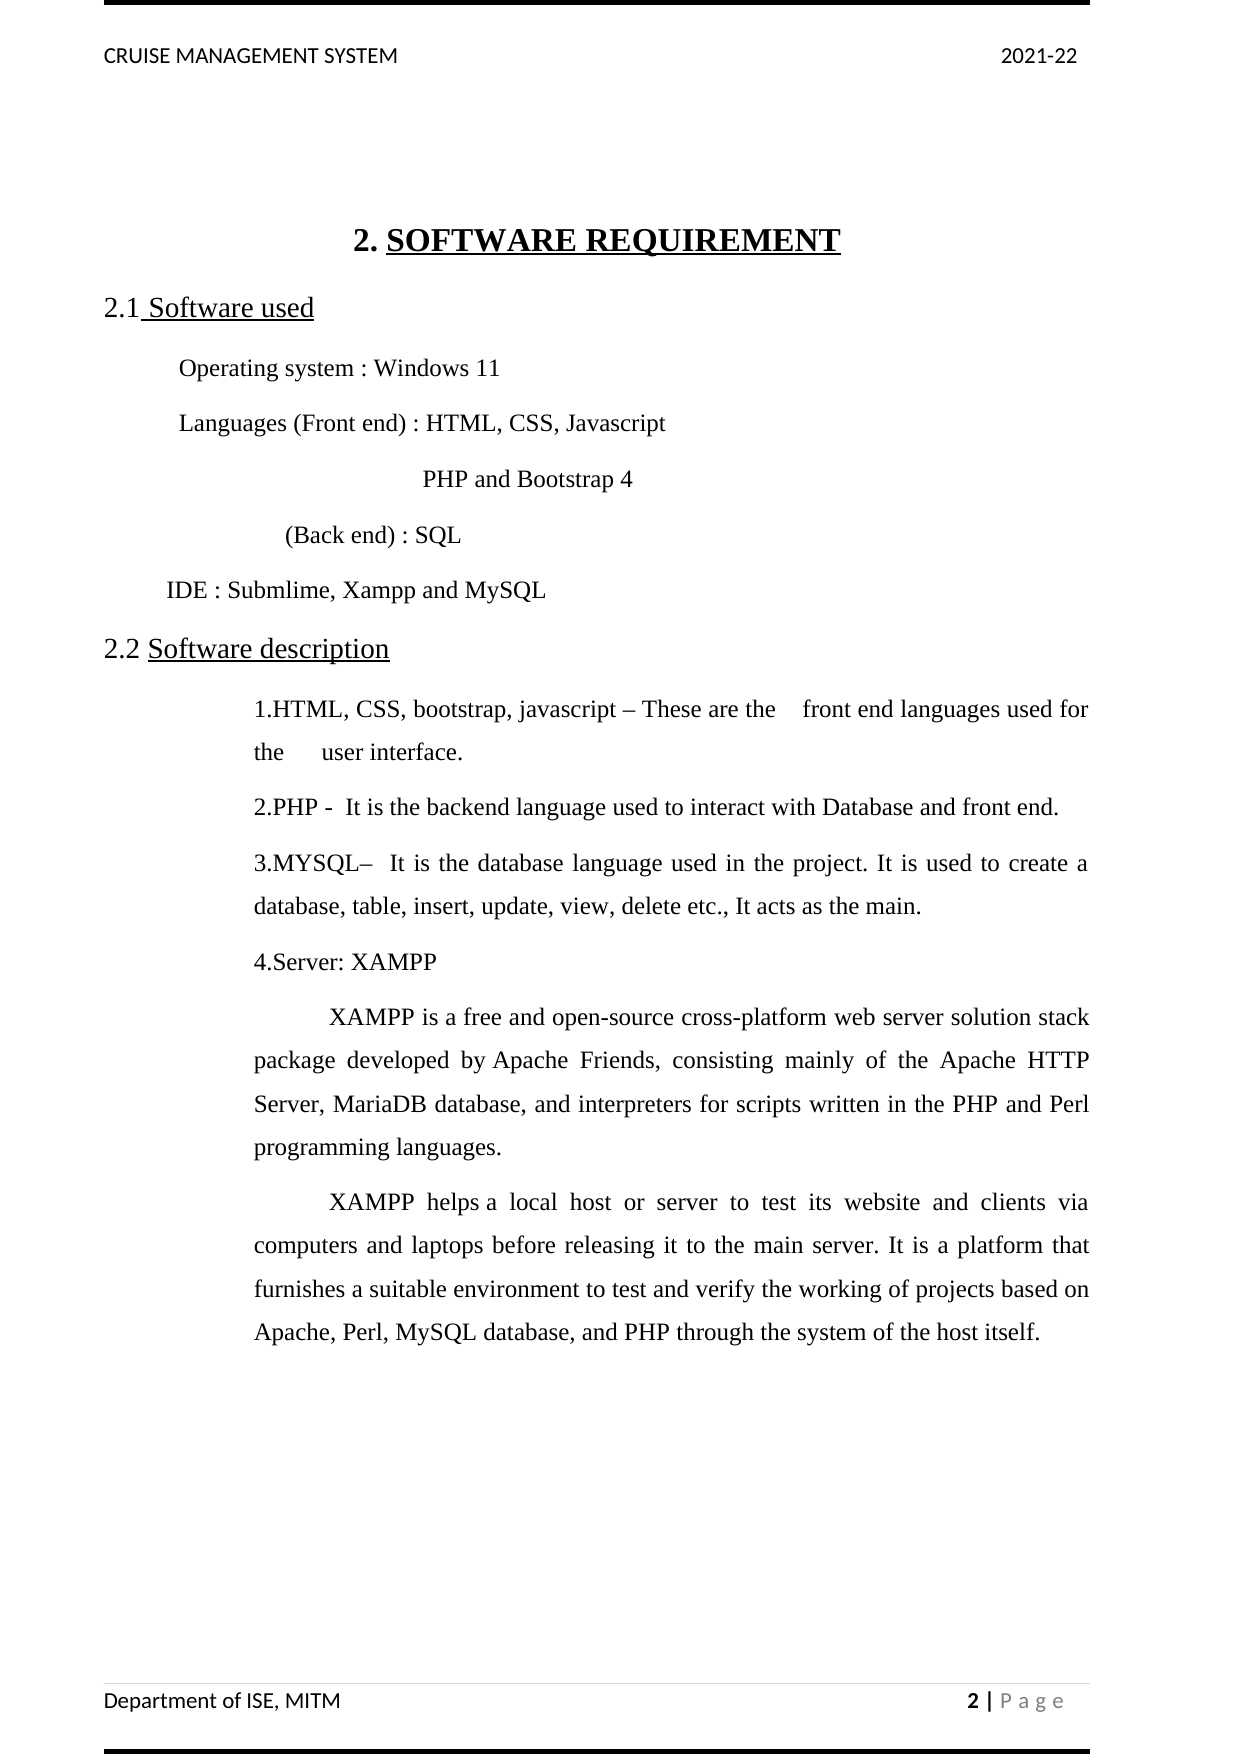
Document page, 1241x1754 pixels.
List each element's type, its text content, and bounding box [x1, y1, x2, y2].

text PHP and Bootstrap 4 [103, 464, 1090, 493]
text XAMPP is a free and open-source cross-platform web server solution stack package developed by Apache Friends, consisting mainly of the Apache HTTP Server, MariaDB database, and interpreters for scripts written in the PHP and Perl programming languages. [253, 1002, 1090, 1161]
text 1.HTML, CSS, bootstrap, javascript – These are the front end languages used for the user interface. [253, 694, 1090, 766]
text IDE : Submlime, Xampp and MySQL [103, 575, 1090, 604]
text 4.Server: XAMPP [178, 947, 1090, 976]
text 2.PHP - It is the backend language used to interact with Database and front end. [178, 792, 1090, 821]
text 2. SOFTWARE REQUIREMENT [103, 220, 1090, 258]
text 3.MYSQL– It is the database language used in the project. It is used to create a database, table, insert, update, view, delete etc., It acts as the main. [253, 848, 1090, 920]
list Software used [103, 290, 1090, 323]
text XAMPP helps a local host or server to test its website and clients via computers and laptops before releasing it to the main server. It is a platform that furnishes a suitable environment to test and verify the working of projects based on Apache, Perl, MySQL database, and PHP through the system of the host itself. [253, 1187, 1090, 1346]
text Operating system : Windows 11 [103, 353, 1090, 382]
text Languages (Front end) : HTML, CSS, Javascript [103, 408, 1090, 437]
text 2.2 Software description [103, 631, 1090, 664]
text (Back end) : SQL [103, 520, 1090, 548]
